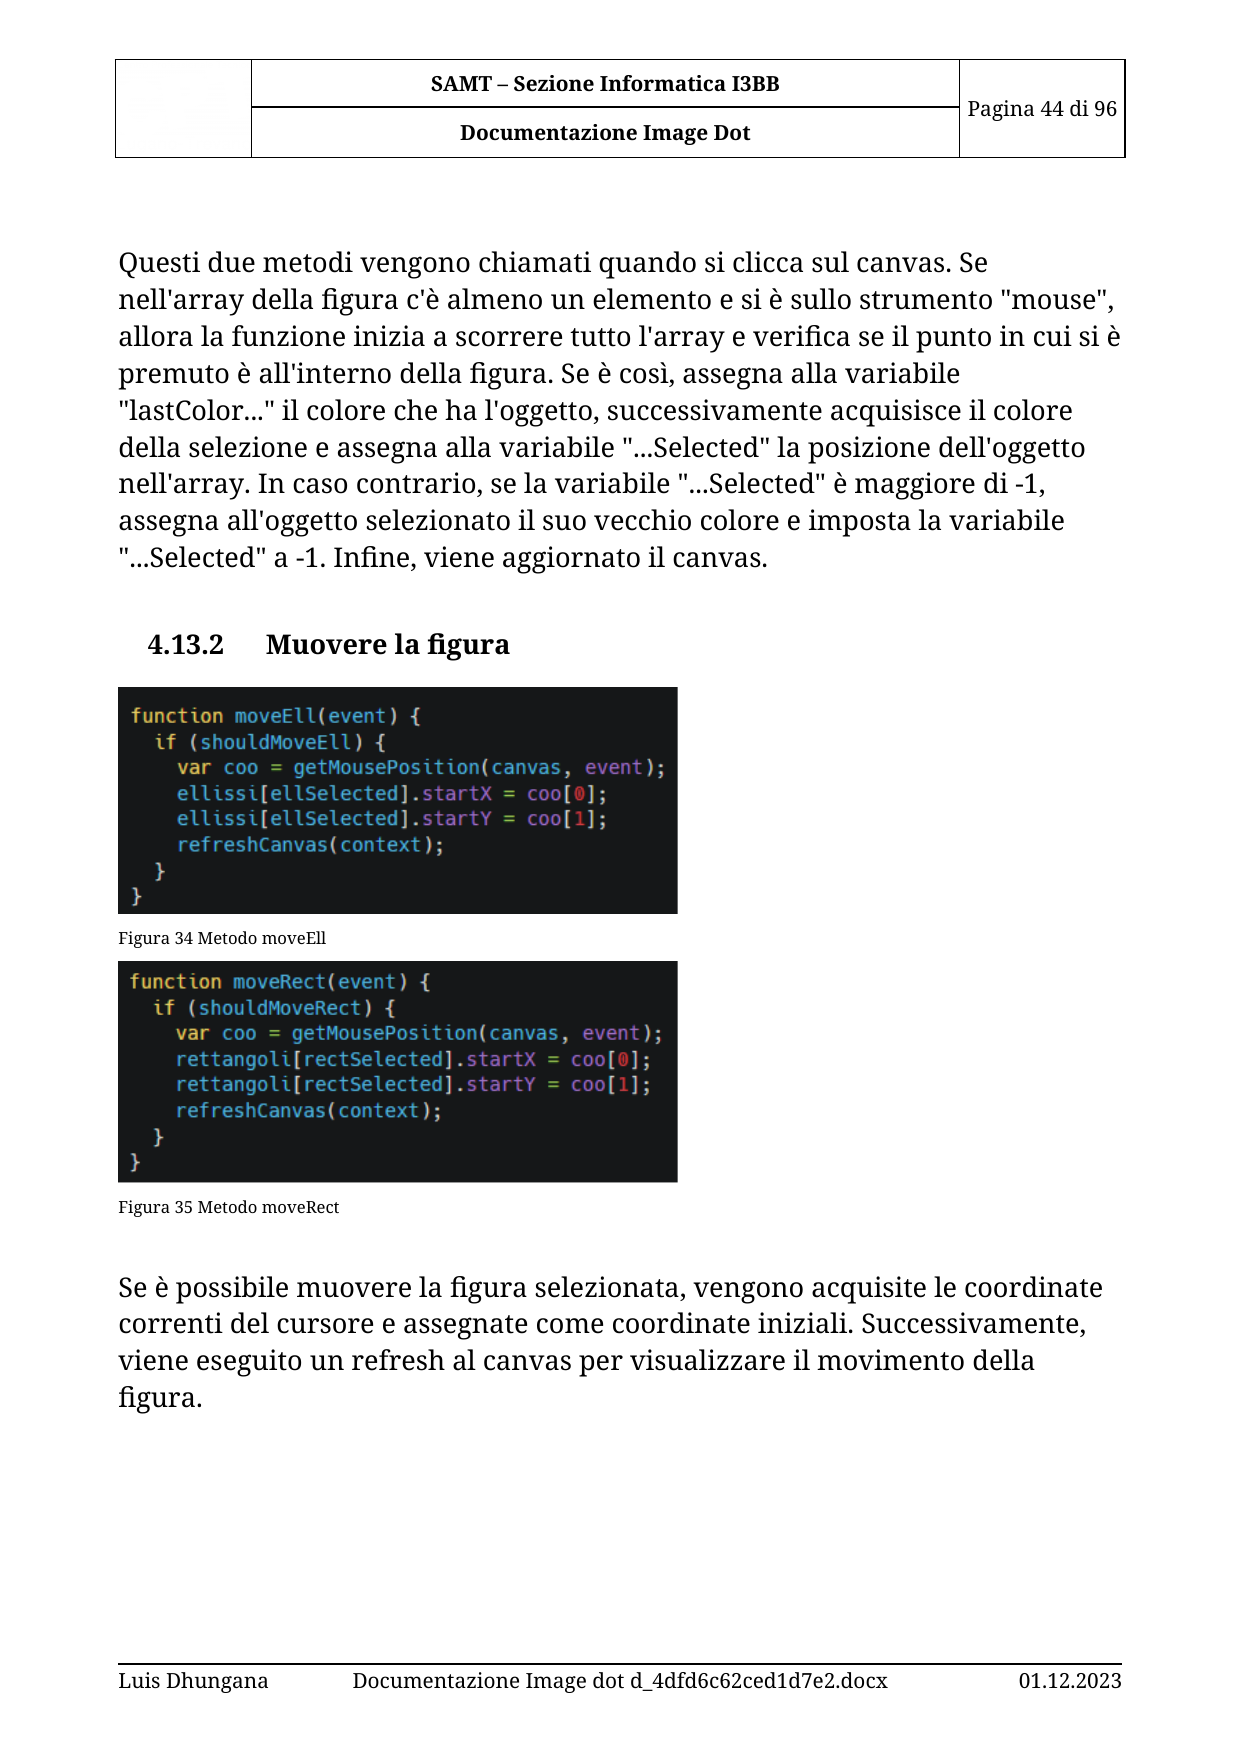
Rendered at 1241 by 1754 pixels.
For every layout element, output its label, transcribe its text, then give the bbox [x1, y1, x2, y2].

picture [115, 60, 251, 157]
text Se è possibile muovere la figura selezionata, vengono acquisite le coordinate correnti del cursore e assegnate come coordinate iniziali. Successivamente, viene eseguito un refresh al canvas per visualizzare il movimento della figura. [118, 1268, 1122, 1416]
picture [118, 961, 678, 1184]
text Questi due metodi vengono chiamati quando si clicca sul canvas. Se nell'array della figura c'è almeno un elemento e si è sullo strumento "mouse", allora la funzione inizia a scorrere tutto l'array e verifica se il punto in cui si è premuto è all'interno della figura. Se è così, assegna alla variabile "lastColor..." il colore che ha l'oggetto, successivamente acquisisce il colore della selezione e assegna alla variabile "...Selected" la posizione dell'oggetto nell'array. In caso contrario, se la variabile "...Selected" è maggiore di -1, assegna all'oggetto selezionato il suo vecchio colore e imposta la variabile "...Selected" a -1. Infine, viene aggiornato il canvas. [118, 244, 1122, 576]
subtitle Muovere la figura [148, 626, 1122, 662]
picture [118, 687, 678, 914]
